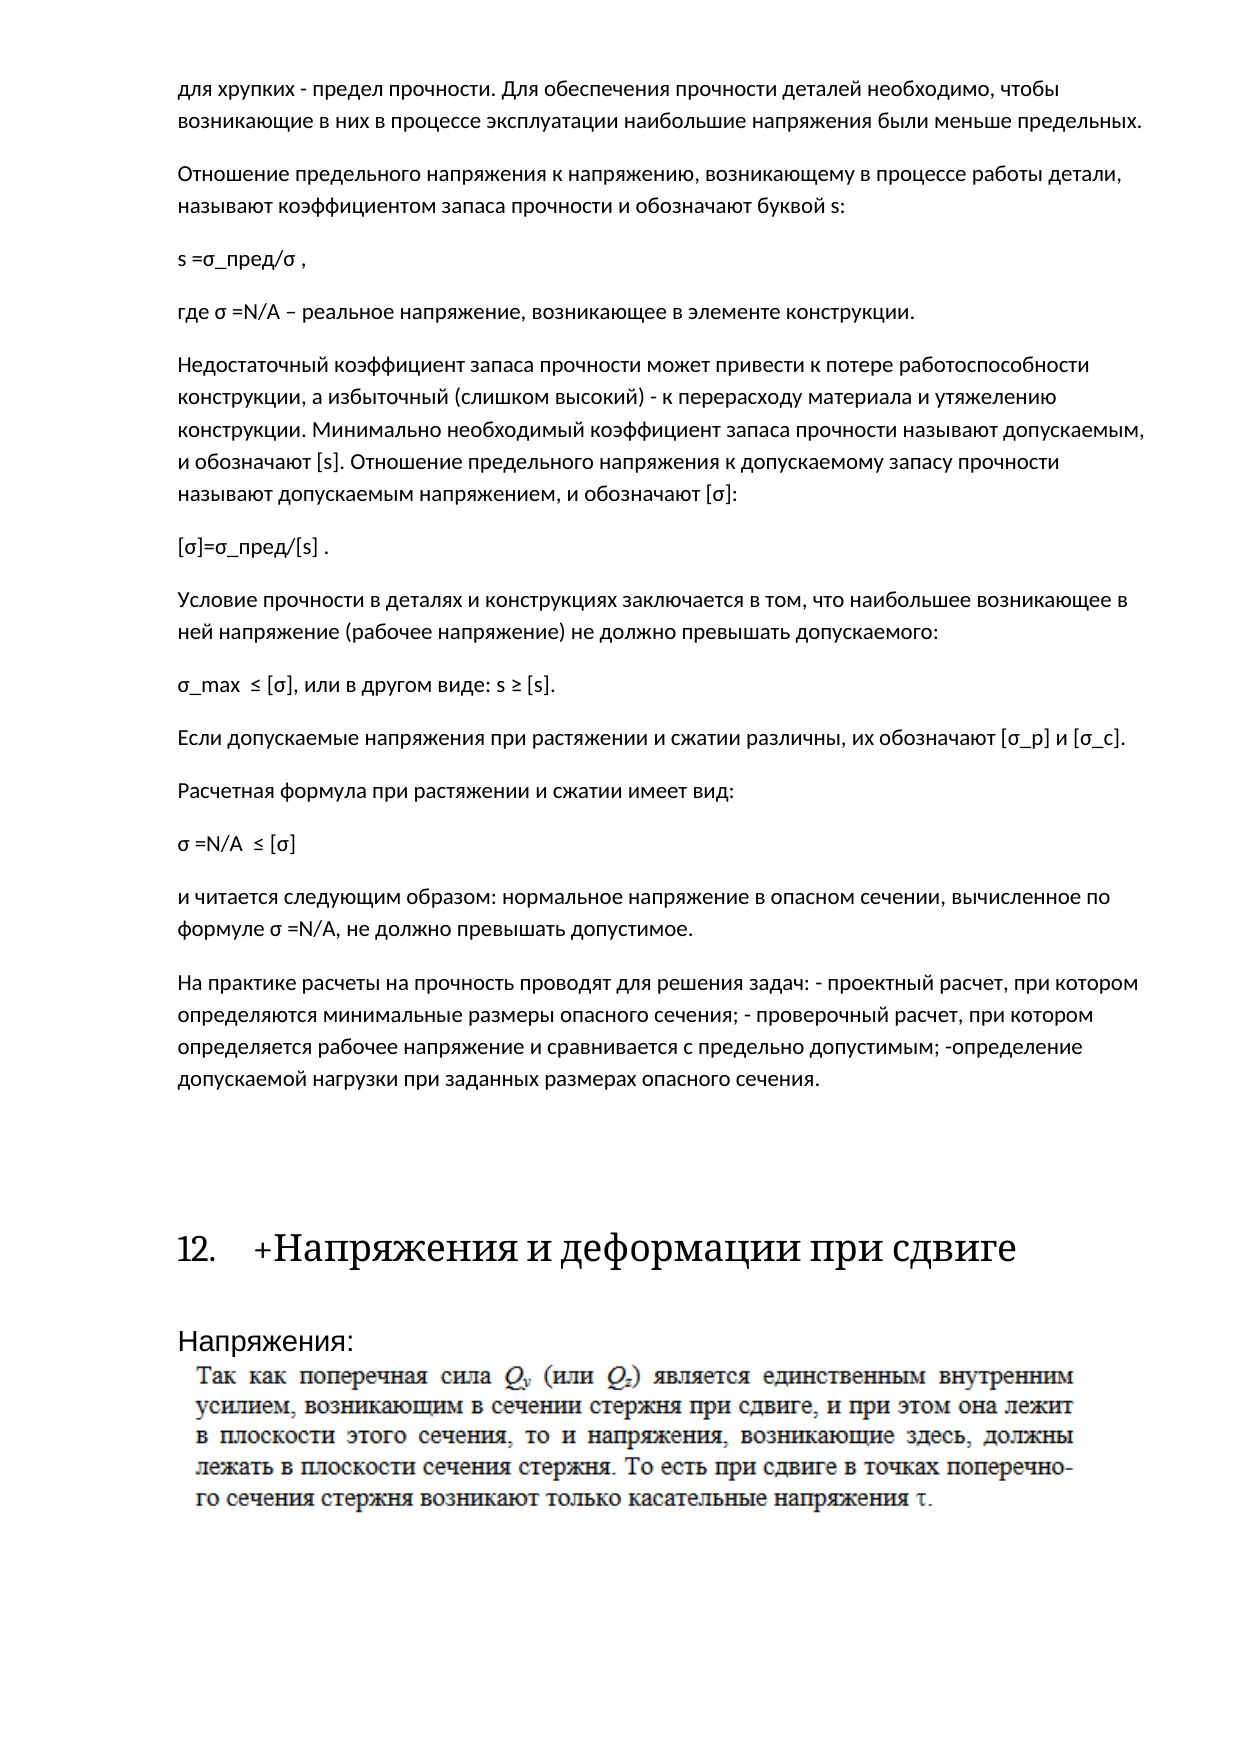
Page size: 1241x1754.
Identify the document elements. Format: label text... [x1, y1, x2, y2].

text Напряжения: [177, 1324, 1152, 1357]
text Условие прочности в деталях и конструкциях заключается в том, что наибольшее возникающее в ней напряжение (рабочее напряжение) не должно превышать допускаемого: [177, 585, 1152, 645]
text σ =N/А ≤ [σ] [177, 829, 1152, 857]
text s =σ_пред/σ , [177, 244, 1152, 272]
text и читается следующим образом: нормальное напряжение в опасном сечении, вычисленное по формуле σ =N/А, не должно превышать допустимое. [177, 882, 1152, 943]
text Недостаточный коэффициент запаса прочности может привести к потере работоспособности конструкции, а избыточный (слишком высокий) - к перерасходу материала и утяжелению конструкции. Минимально необходимый коэффициент запаса прочности называют допускаемым, и обозначают [s]. Отношение предельного напряжения к допускаемому запасу прочности называют допускаемым напряжением, и обозначают [σ]: [177, 350, 1152, 507]
text Отношение предельного напряжения к напряжению, возникающему в процессе работы детали, называют коэффициентом запаса прочности и обозначают буквой s: [177, 159, 1152, 219]
text Если допускаемые напряжения при растяжении и сжатии различны, их обозначают [σ_р] и [σ_с]. [177, 723, 1152, 751]
subtitle 12. +Напряжения и деформации при сдвиге [177, 1227, 1152, 1271]
text σ_max ≤ [σ], или в другом виде: s ≥ [s]. [177, 670, 1152, 698]
picture [177, 1362, 1087, 1528]
text где σ =N/А – реальное напряжение, возникающее в элементе конструкции. [177, 297, 1152, 325]
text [177, 74, 1152, 134]
text [σ]=σ_пред/[s] . [177, 532, 1152, 560]
text Расчетная формула при растяжении и сжатии имеет вид: [177, 776, 1152, 804]
text На практике расчеты на прочность проводят для решения задач: - проектный расчет, при котором определяются минимальные размеры опасного сечения; - проверочный расчет, при котором определяется рабочее напряжение и сравнивается с предельно допустимым; -определение допускаемой нагрузки при заданных размерах опасного сечения. [177, 968, 1152, 1092]
